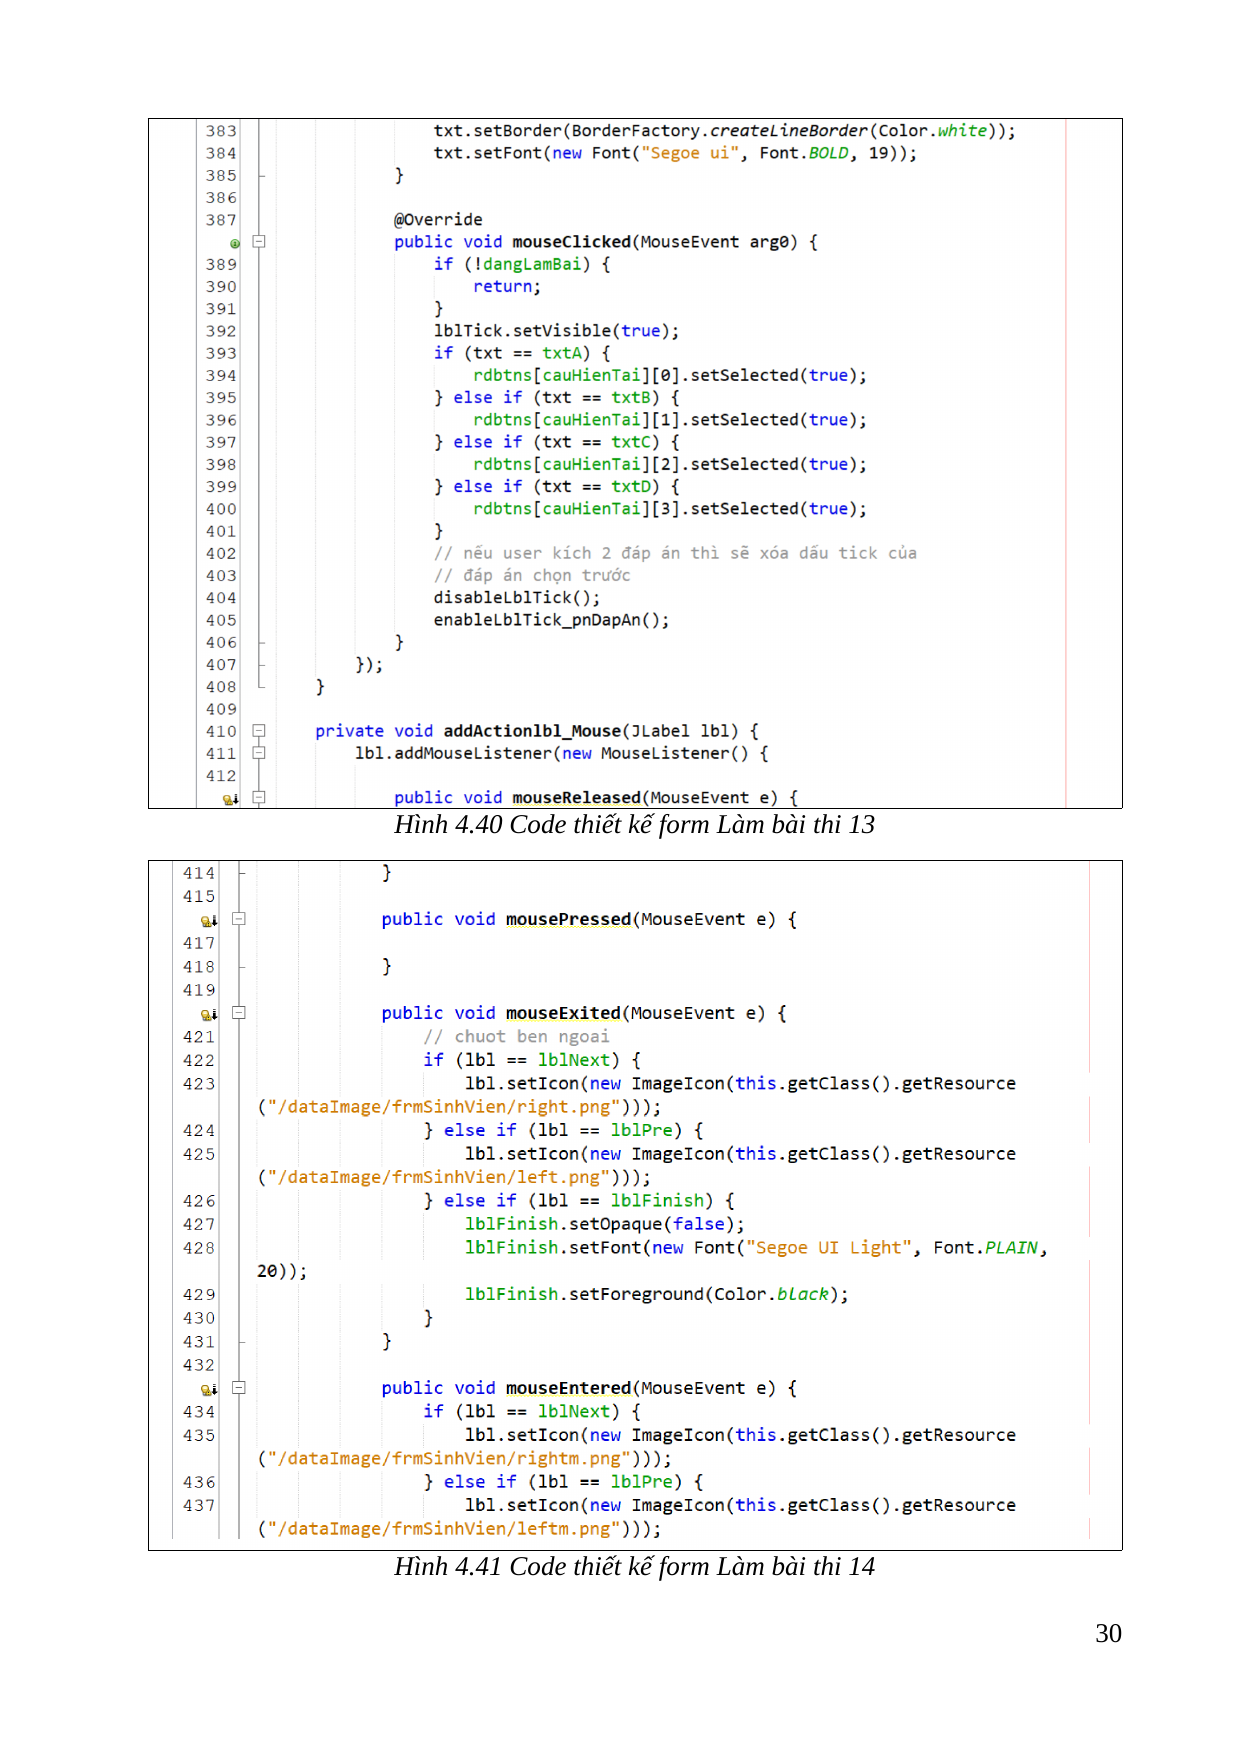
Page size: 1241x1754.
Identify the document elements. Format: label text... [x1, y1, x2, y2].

picture [149, 861, 1122, 1550]
picture [149, 119, 1122, 808]
